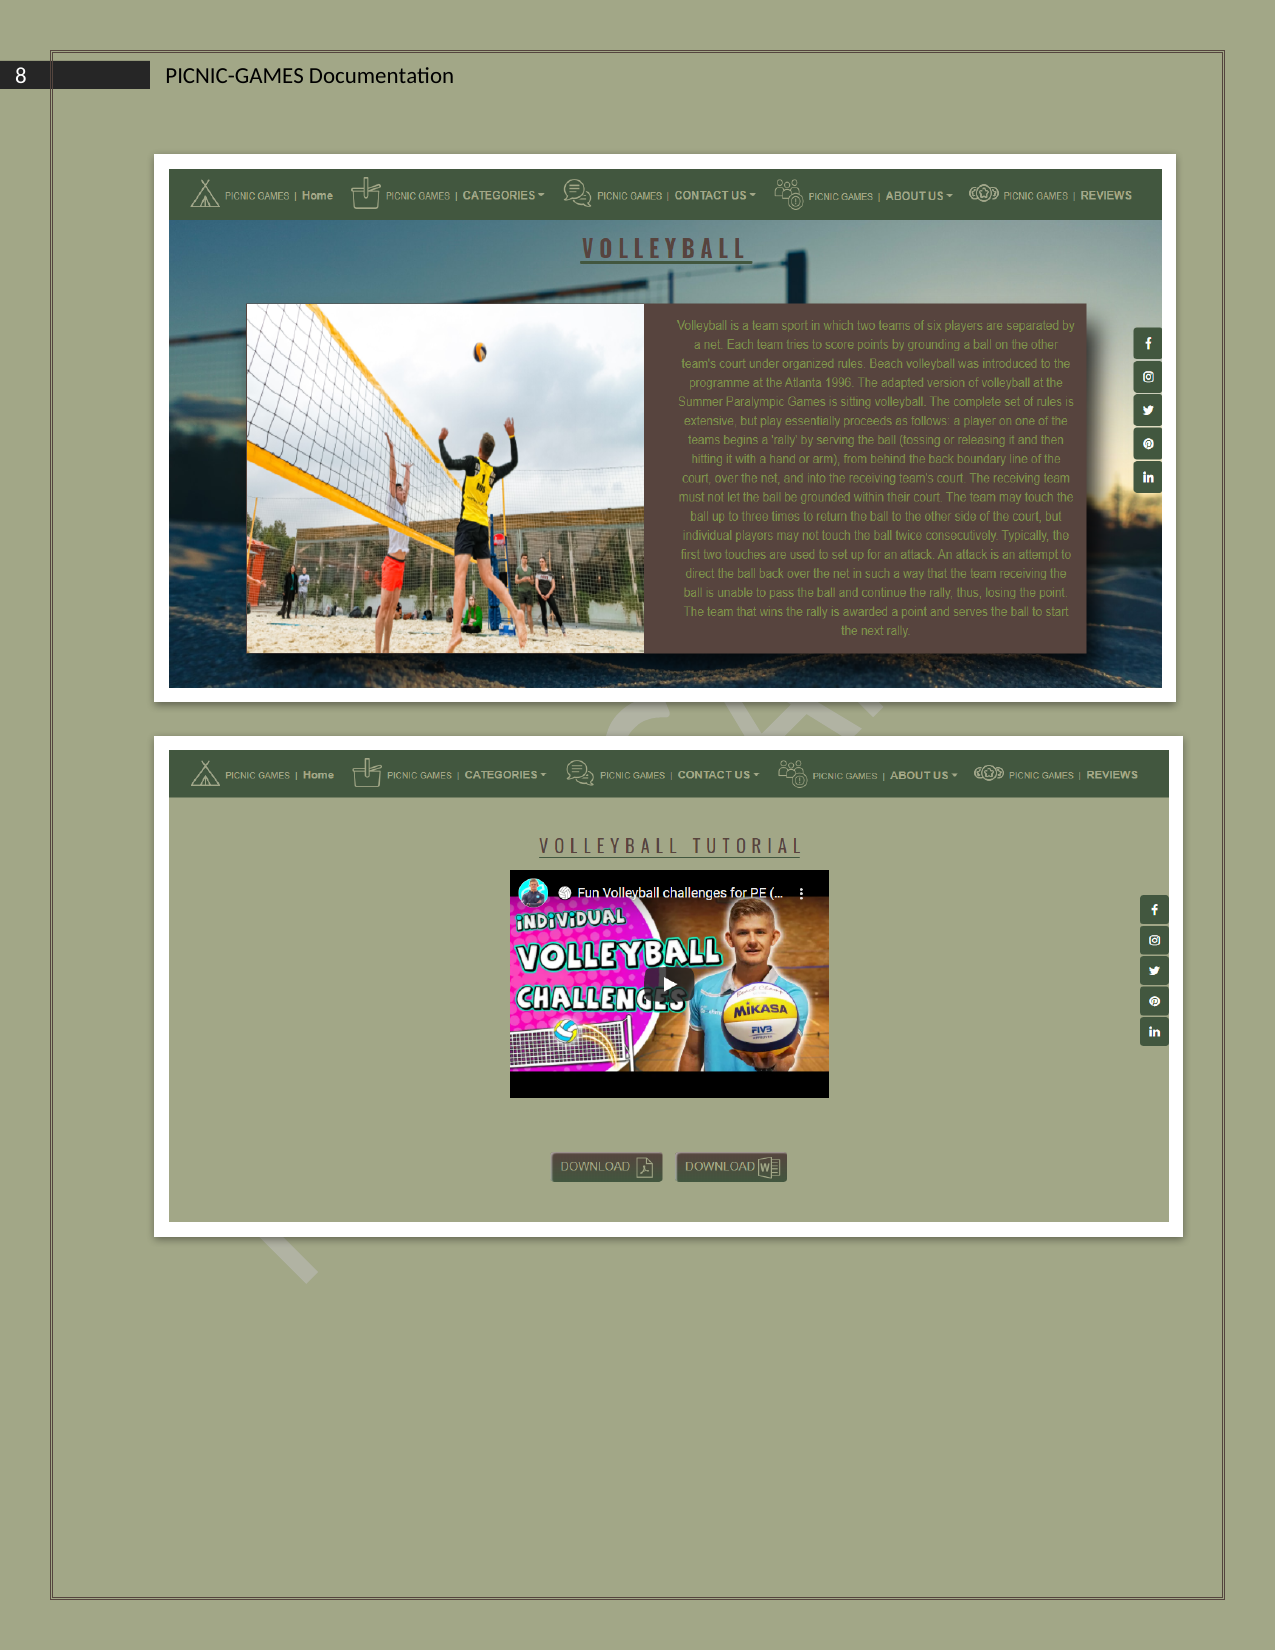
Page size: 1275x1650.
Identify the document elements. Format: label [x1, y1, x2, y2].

picture [169, 750, 1169, 1222]
picture [169, 169, 1162, 688]
